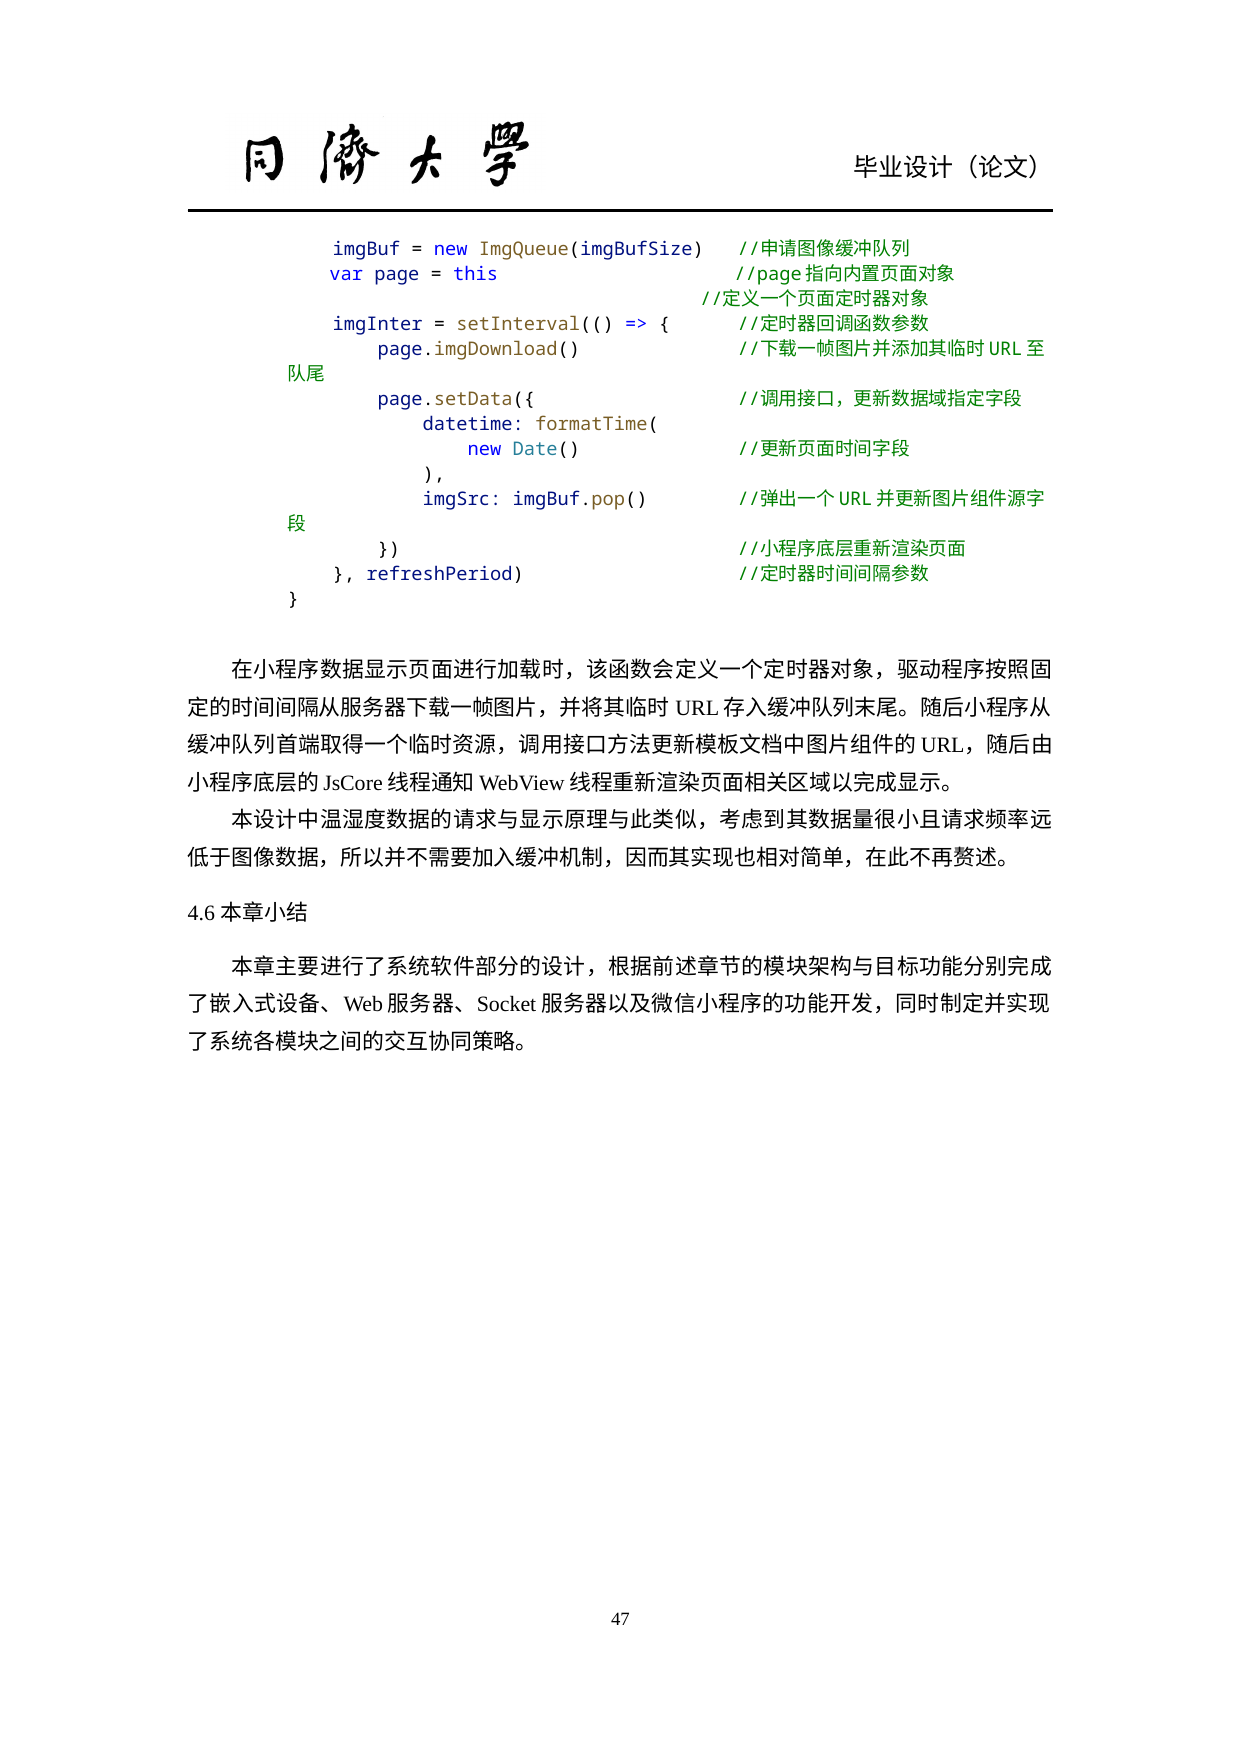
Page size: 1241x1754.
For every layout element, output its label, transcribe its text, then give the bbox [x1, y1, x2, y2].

text var page = this //page指向内置页面对象 [287, 260, 1053, 285]
text 4.6 本章小结 [187, 890, 1053, 927]
text 本设计中温湿度数据的请求与显示原理与此类似，考虑到其数据量很小且请求频率远低于图像数据，所以并不需要加入缓冲机制，因而其实现也相对简单，在此不再赘述。 [187, 798, 1053, 873]
text page.setData({ //调用接口，更新数据域指定字段 [287, 385, 1053, 410]
text imgSrc: imgBuf.pop() //弹出一个URL并更新图片组件源字段 [287, 485, 1053, 535]
text }) //小程序底层重新渲染页面 [287, 535, 1053, 560]
text imgBuf = new ImgQueue(imgBufSize) //申请图像缓冲队列 [287, 235, 1053, 260]
picture [224, 113, 547, 193]
text //定义一个页面定时器对象 [287, 285, 1053, 310]
text }, refreshPeriod) //定时器时间间隔参数 [287, 560, 1053, 585]
text page.imgDownload() //下载一帧图片并添加其临时URL至队尾 [287, 335, 1053, 385]
text 本章主要进行了系统软件部分的设计，根据前述章节的模块架构与目标功能分别完成了嵌入式设备、Web服务器、Socket服务器以及微信小程序的功能开发，同时制定并实现了系统各模块之间的交互协同策略。 [187, 944, 1053, 1057]
text ), [287, 460, 1053, 485]
text datetime: formatTime( [287, 410, 1053, 435]
text } [287, 585, 1053, 610]
text 在小程序数据显示页面进行加载时，该函数会定义一个定时器对象，驱动程序按照固定的时间间隔从服务器下载一帧图片，并将其临时URL存入缓冲队列末尾。随后小程序从缓冲队列首端取得一个临时资源，调用接口方法更新模板文档中图片组件的URL，随后由小程序底层的JsCore线程通知WebView线程重新渲染页面相关区域以完成显示。 [187, 648, 1053, 798]
text new Date() //更新页面时间字段 [287, 435, 1053, 460]
text imgInter = setInterval(() => { //定时器回调函数参数 [287, 310, 1053, 335]
